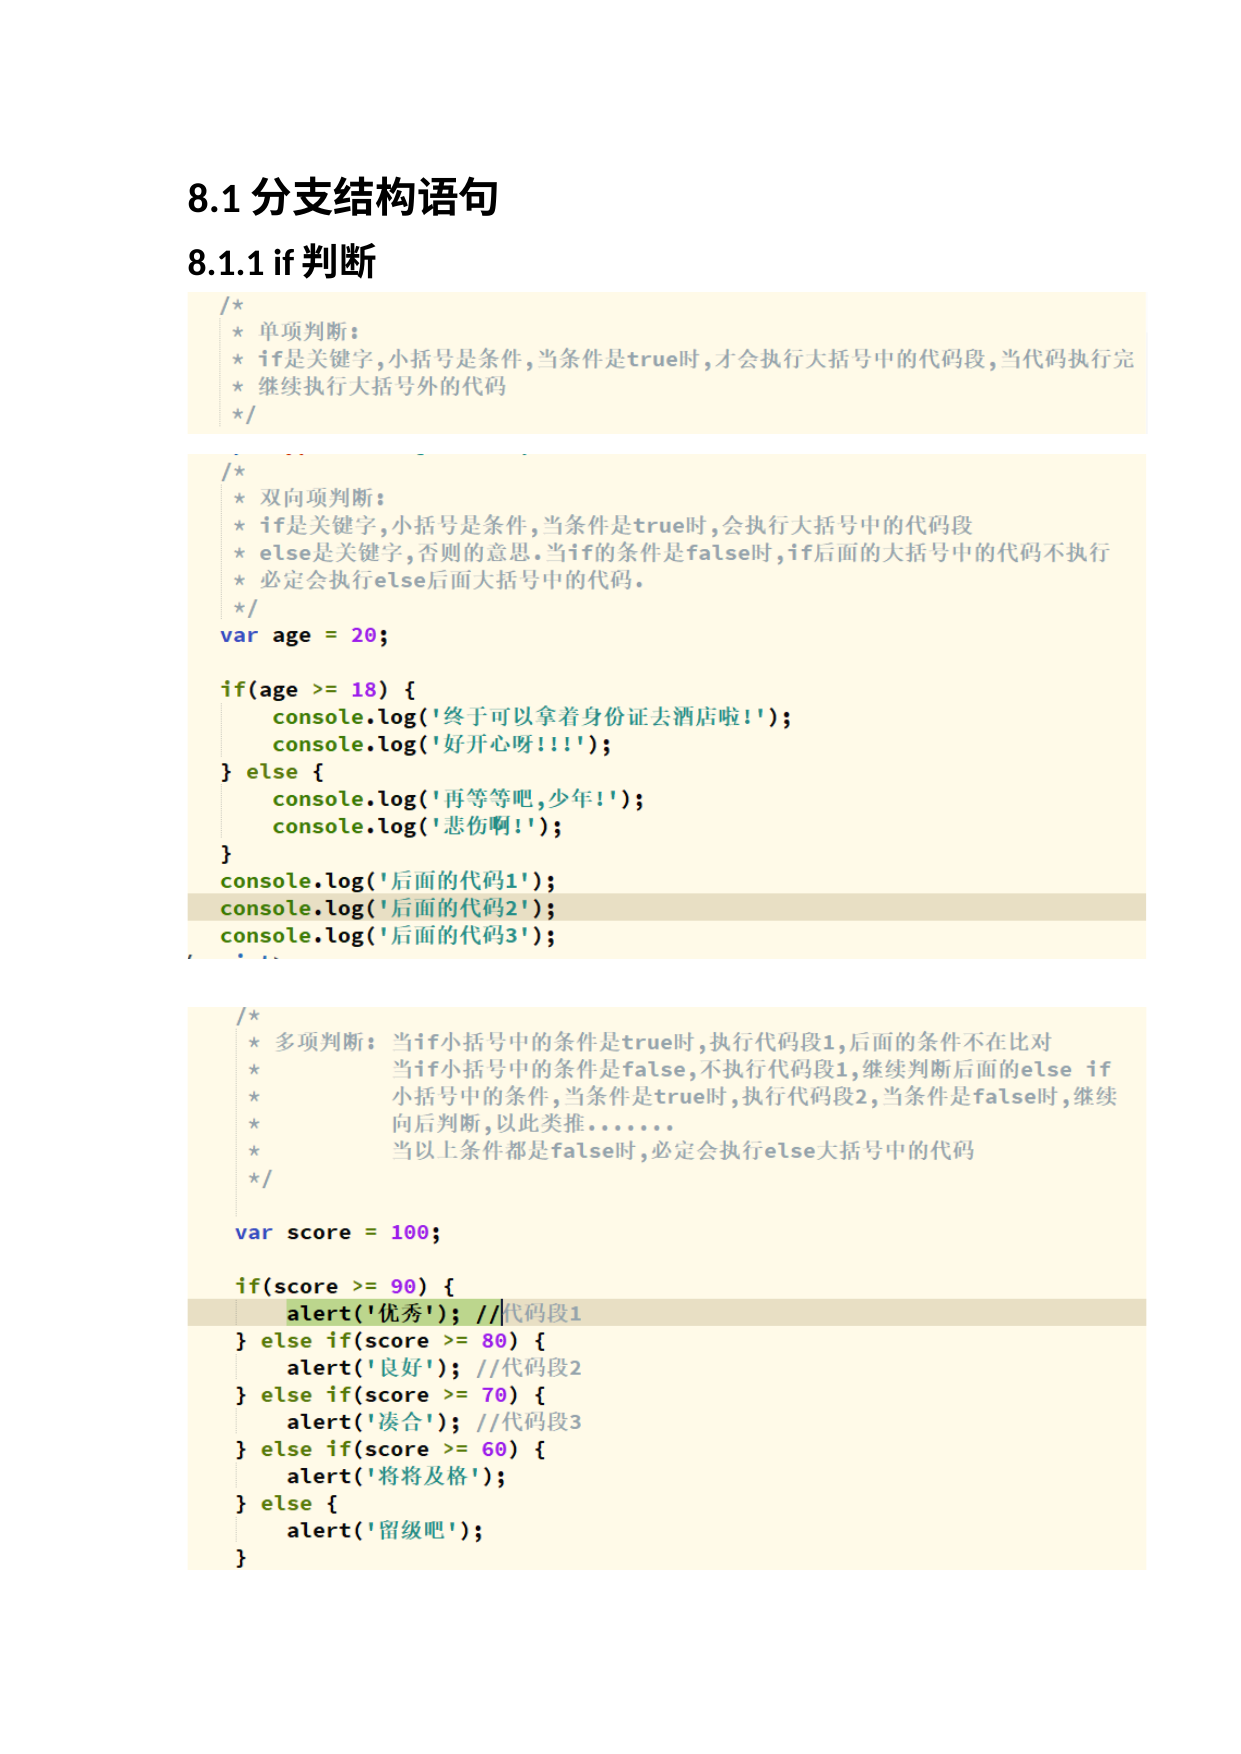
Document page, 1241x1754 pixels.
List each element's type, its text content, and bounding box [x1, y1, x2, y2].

picture [187, 1007, 1147, 1570]
picture [187, 454, 1147, 959]
picture [187, 292, 1148, 434]
subtitle 8.1.1 if判断 [187, 227, 1053, 292]
subtitle 分支结构语句 [187, 162, 1053, 227]
